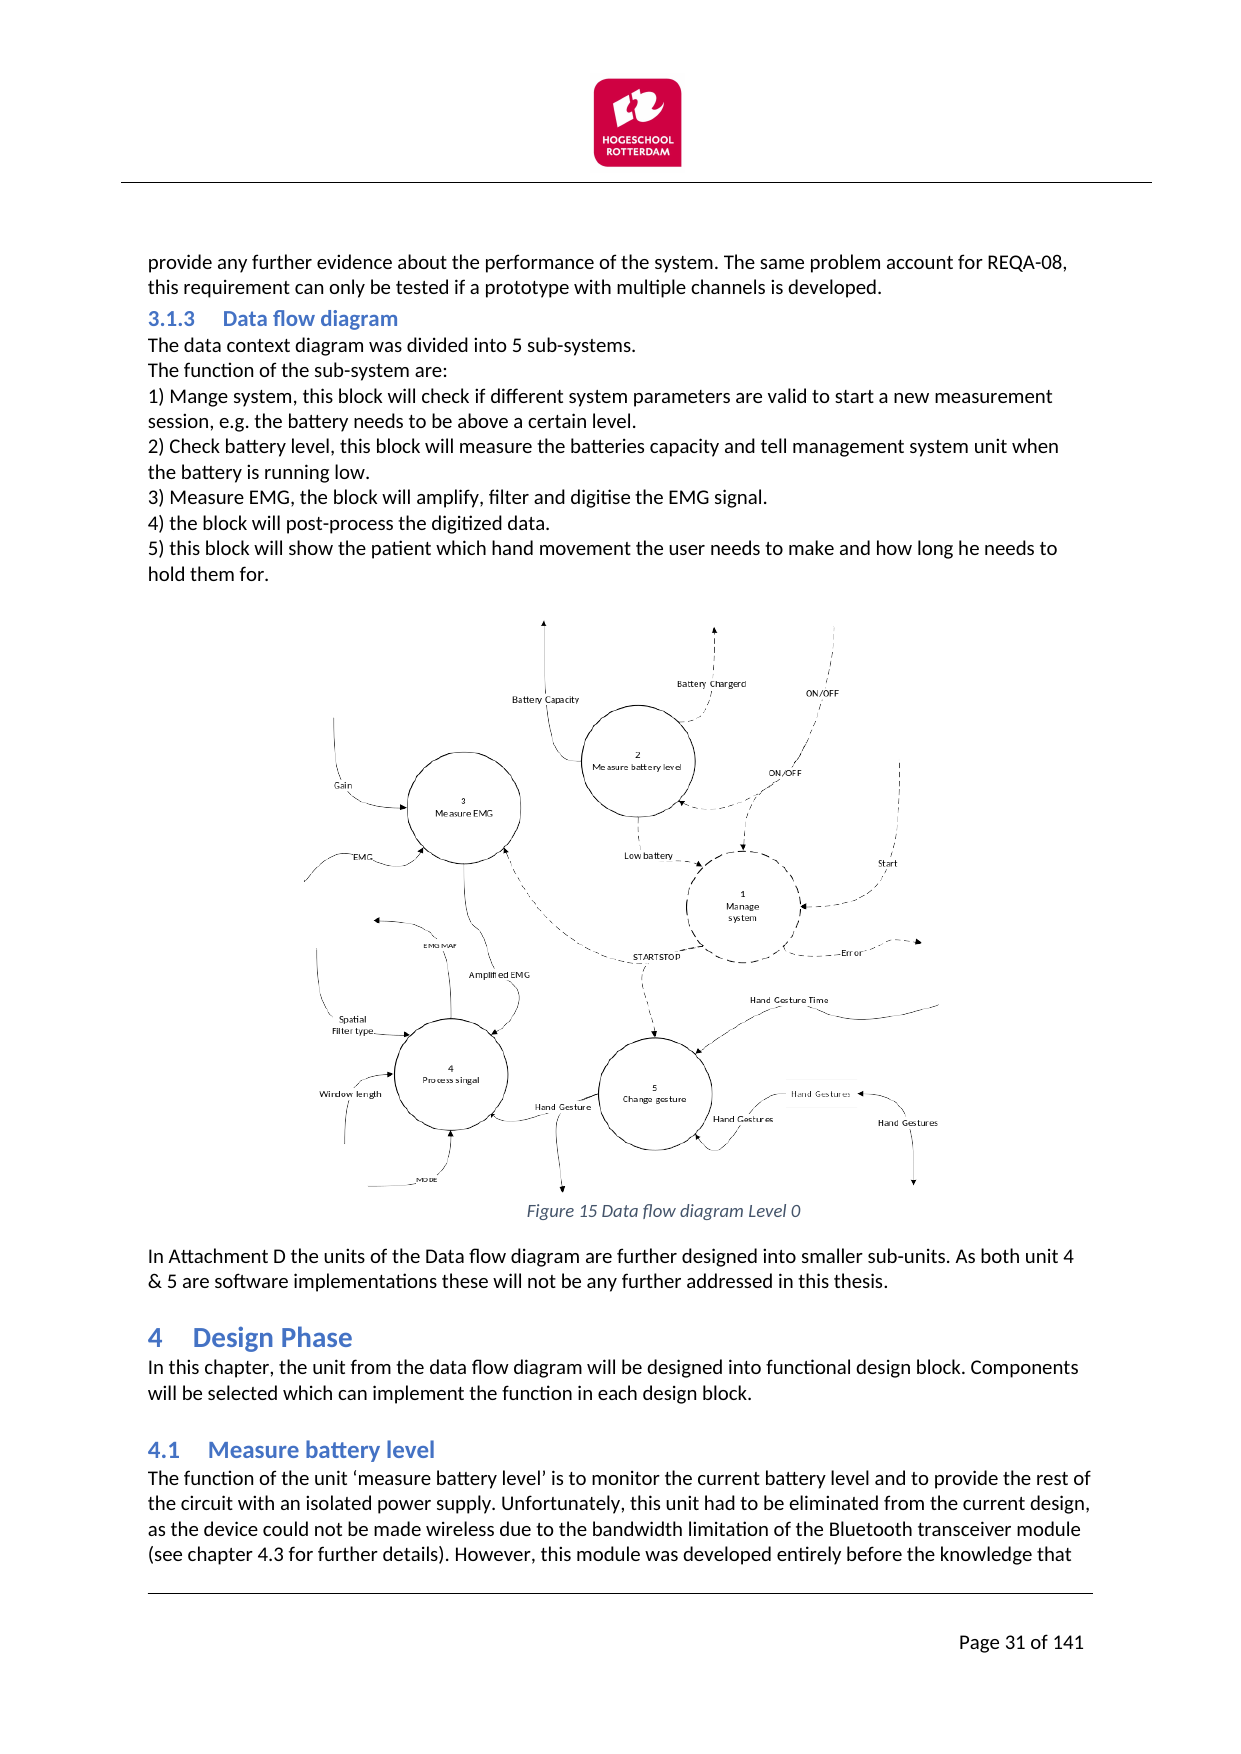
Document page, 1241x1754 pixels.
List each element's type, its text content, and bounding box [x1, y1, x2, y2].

text The data context diagram was divided into 5 sub-systems. [148, 332, 1093, 357]
text 4) the block will post-process the digitized data. [148, 510, 1093, 535]
text Figure 15 Data flow diagram Level 0 [236, 1199, 1093, 1222]
subtitle Data flow diagram [148, 304, 1093, 332]
text 3) Measure EMG, the block will amplify, filter and digitise the EMG signal. [148, 484, 1093, 510]
picture [590, 73, 685, 173]
text 5) this block will show the patient which hand movement the user needs to make and how long he needs to hold them for. [148, 535, 1093, 586]
text 2) Check battery level, this block will measure the batteries capacity and tell management system unit when the battery is running low. [148, 434, 1093, 484]
text In this chapter, the unit from the data flow diagram will be designed into functional design block. Components will be selected which can implement the function in each design block. [148, 1354, 1093, 1405]
subtitle Design Phase [148, 1319, 1093, 1354]
text In Attachment D the units of the Data flow diagram are further designed into smaller sub-units. As both unit 4 & 5 are software implementations these will not be any further addressed in this thesis. [148, 1243, 1093, 1294]
text 1) Mange system, this block will check if different system parameters are valid to start a new measurement session, e.g. the battery needs to be above a certain level. [148, 383, 1093, 434]
subtitle Measure battery level [148, 1435, 1093, 1465]
text The function of the sub-system are: [148, 357, 1093, 383]
